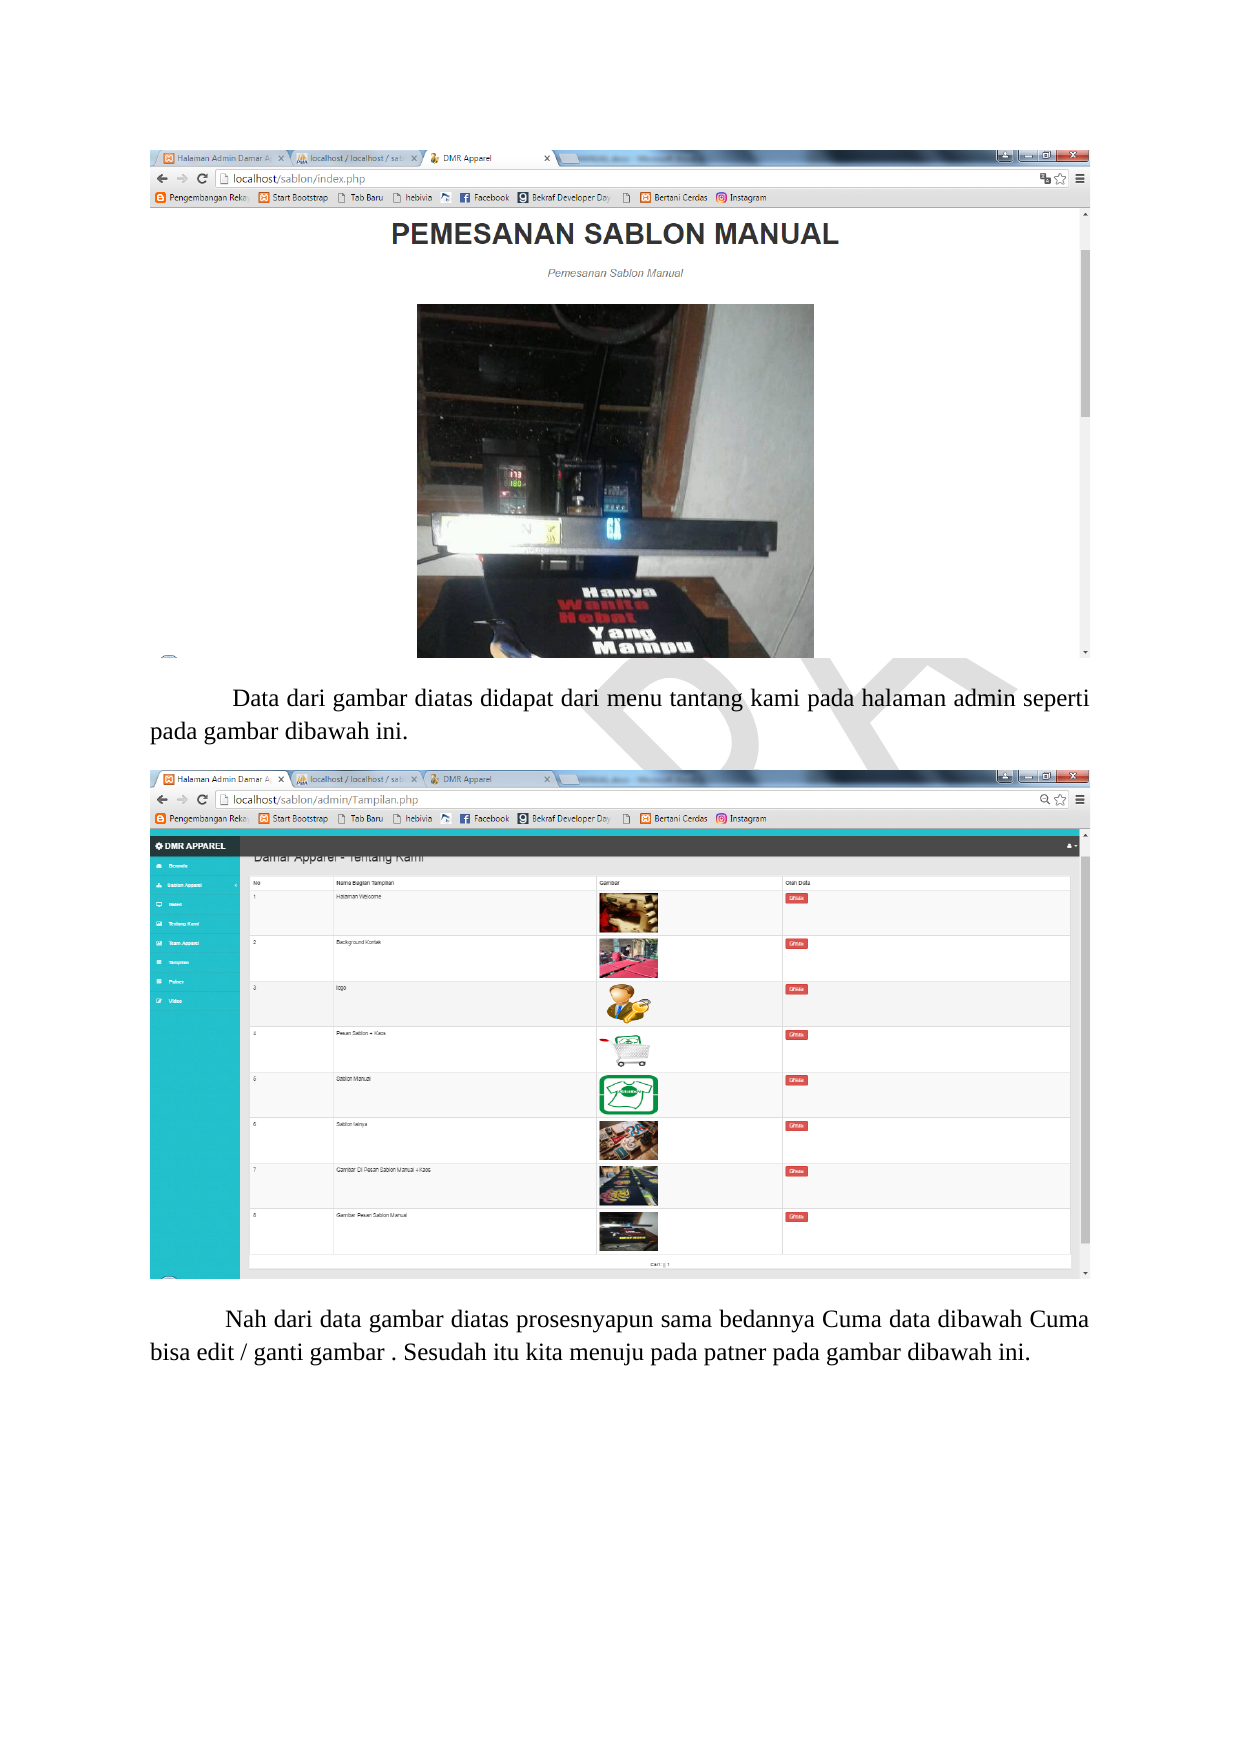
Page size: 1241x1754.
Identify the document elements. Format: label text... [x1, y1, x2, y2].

text Data dari gambar diatas didapat dari menu tantang kami pada halaman admin seperti pada gambar dibawah ini. [150, 683, 1090, 745]
text Nah dari data gambar diatas prosesnyapun sama bedannya Cuma data dibawah Cuma bisa edit / ganti gambar . Sesudah itu kita menuju pada patner pada gambar dibawah ini. [150, 1304, 1090, 1366]
picture [150, 150, 1091, 658]
picture [150, 770, 1091, 1279]
